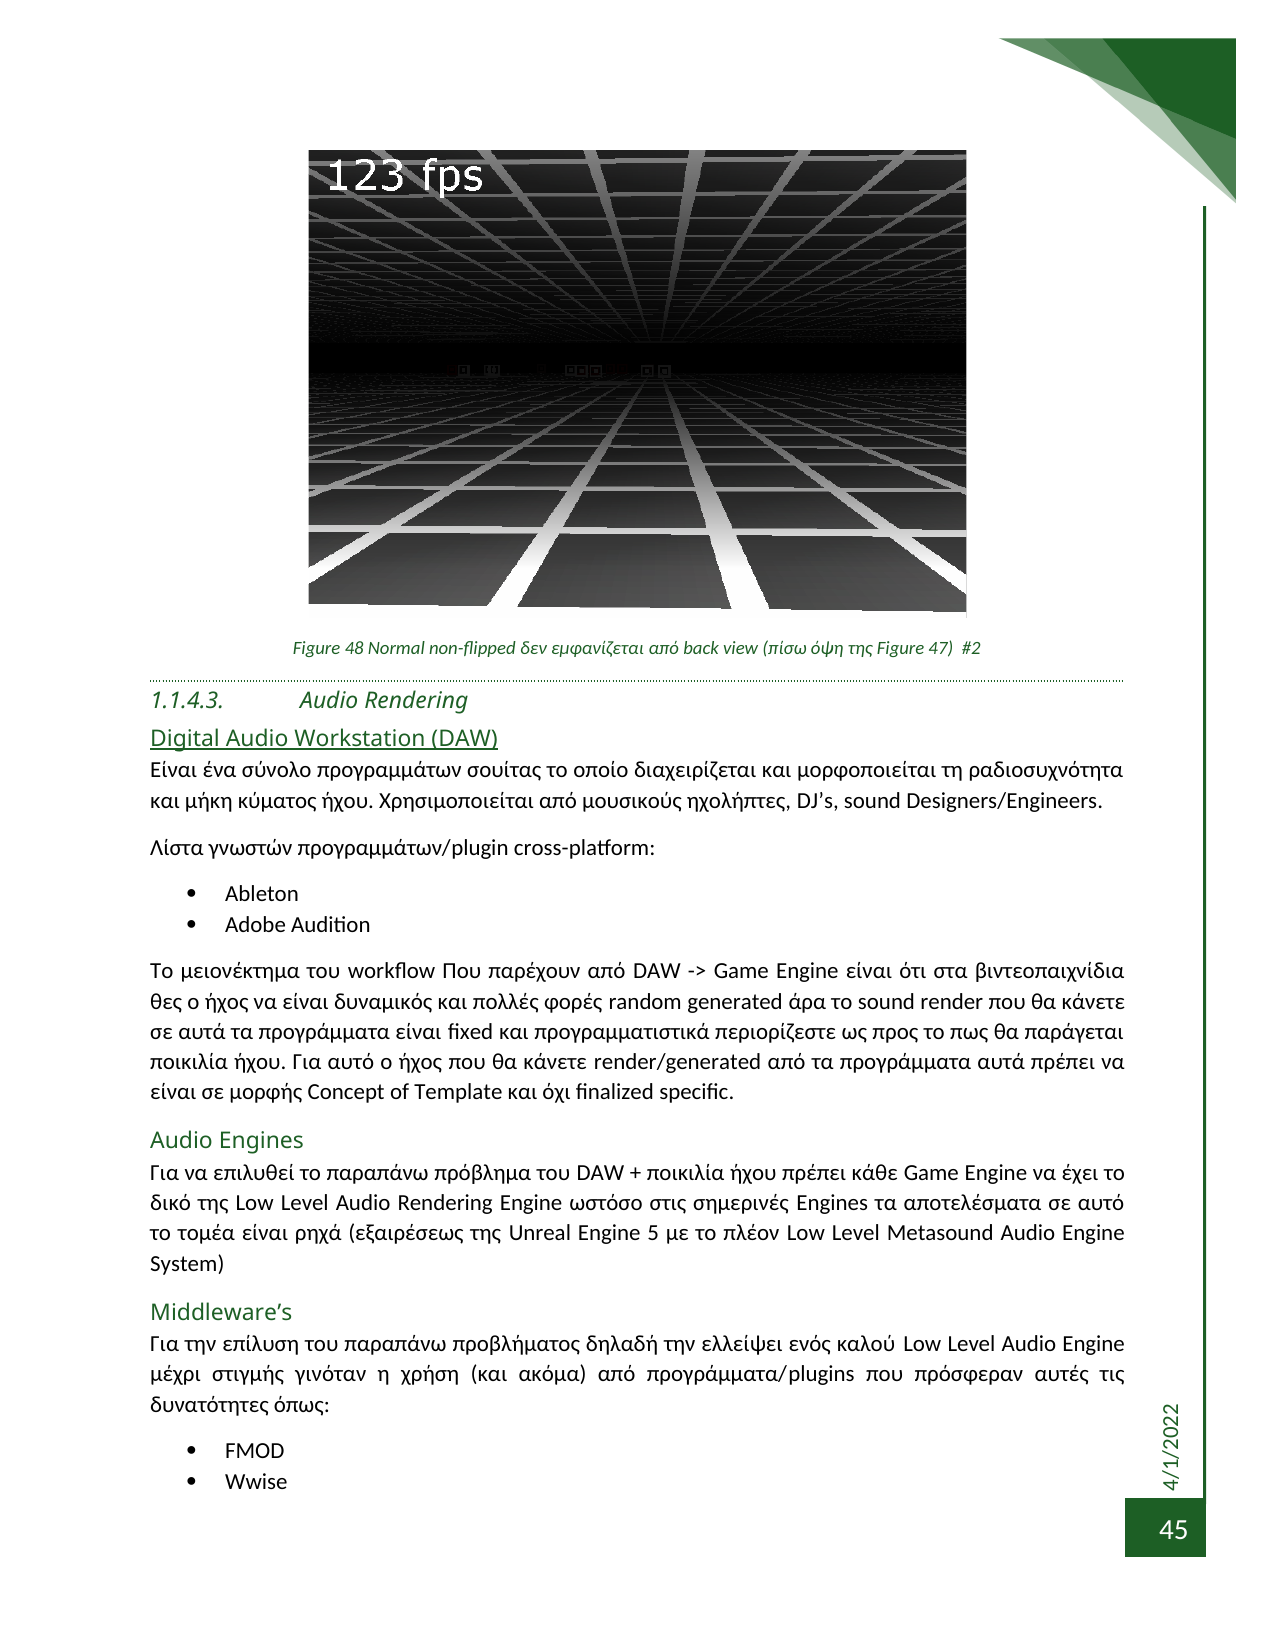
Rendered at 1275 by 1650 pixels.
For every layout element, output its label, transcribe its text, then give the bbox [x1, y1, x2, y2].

subtitle Audio Engines [150, 1124, 1125, 1156]
text Το μειονέκτημα του workflow Που παρέχουν από DAW -> Game Engine είναι ότι στα βιντεοπαιχνίδια θες ο ήχος να είναι δυναμικός και πολλές φορές random generated άρα το sound render που θα κάνετε σε αυτά τα προγράμματα είναι fixed και προγραμματιστικά περιορίζεστε ως προς το πως θα παράγεται ποικιλία ήχου. Για αυτό ο ήχος που θα κάνετε render/generated από τα προγράμματα αυτά πρέπει να είναι σε μορφής Concept of Template και όχι finalized specific. [150, 957, 1125, 1106]
subtitle Audio Rendering [150, 680, 1125, 715]
list FMOD [187, 1437, 1125, 1465]
text Για την επίλυση του παραπάνω προβλήματος δηλαδή την ελλείψει ενός καλού Low Level Audio Engine μέχρι στιγμής γινόταν η χρήση (και ακόμα) από προγράμματα/plugins που πρόσφεραν αυτές τις δυνατότητες όπως: [150, 1329, 1125, 1418]
text Figure 49 Normal non-flipped δεν εμφανίζεται από back view (πίσω όψη της Figure 47) #2 [150, 637, 1125, 659]
text Λίστα γνωστών προγραμμάτων/plugin cross-platform: [150, 833, 1125, 861]
subtitle Digital Audio Workstation (DAW) [150, 722, 1125, 753]
text Για να επιλυθεί το παραπάνω πρόβλημα του DAW + ποικιλία ήχου πρέπει κάθε Game Engine να έχει το δικό της Low Level Audio Rendering Engine ωστόσο στις σημερινές Engines τα αποτελέσματα σε αυτό το τομέα είναι ρηχά (εξαιρέσεως της Unreal Engine 5 με το πλέον Low Level Metasound Audio Engine System) [150, 1158, 1125, 1277]
text Είναι ένα σύνολο προγραμμάτων σουίτας το οποίο διαχειρίζεται και μορφοποιείται τη ραδιοσυχνότητα και μήκη κύματος ήχου. Χρησιμοποιείται από μουσικούς ηχολήπτες, DJ’s, sound Designers/Engineers. [150, 756, 1125, 814]
list Adobe Audition [187, 910, 1125, 938]
list Ableton [187, 879, 1125, 908]
picture [308, 150, 967, 618]
list Wwise [187, 1467, 1125, 1495]
subtitle Middleware’s [150, 1296, 1125, 1327]
picture [997, 38, 1236, 204]
